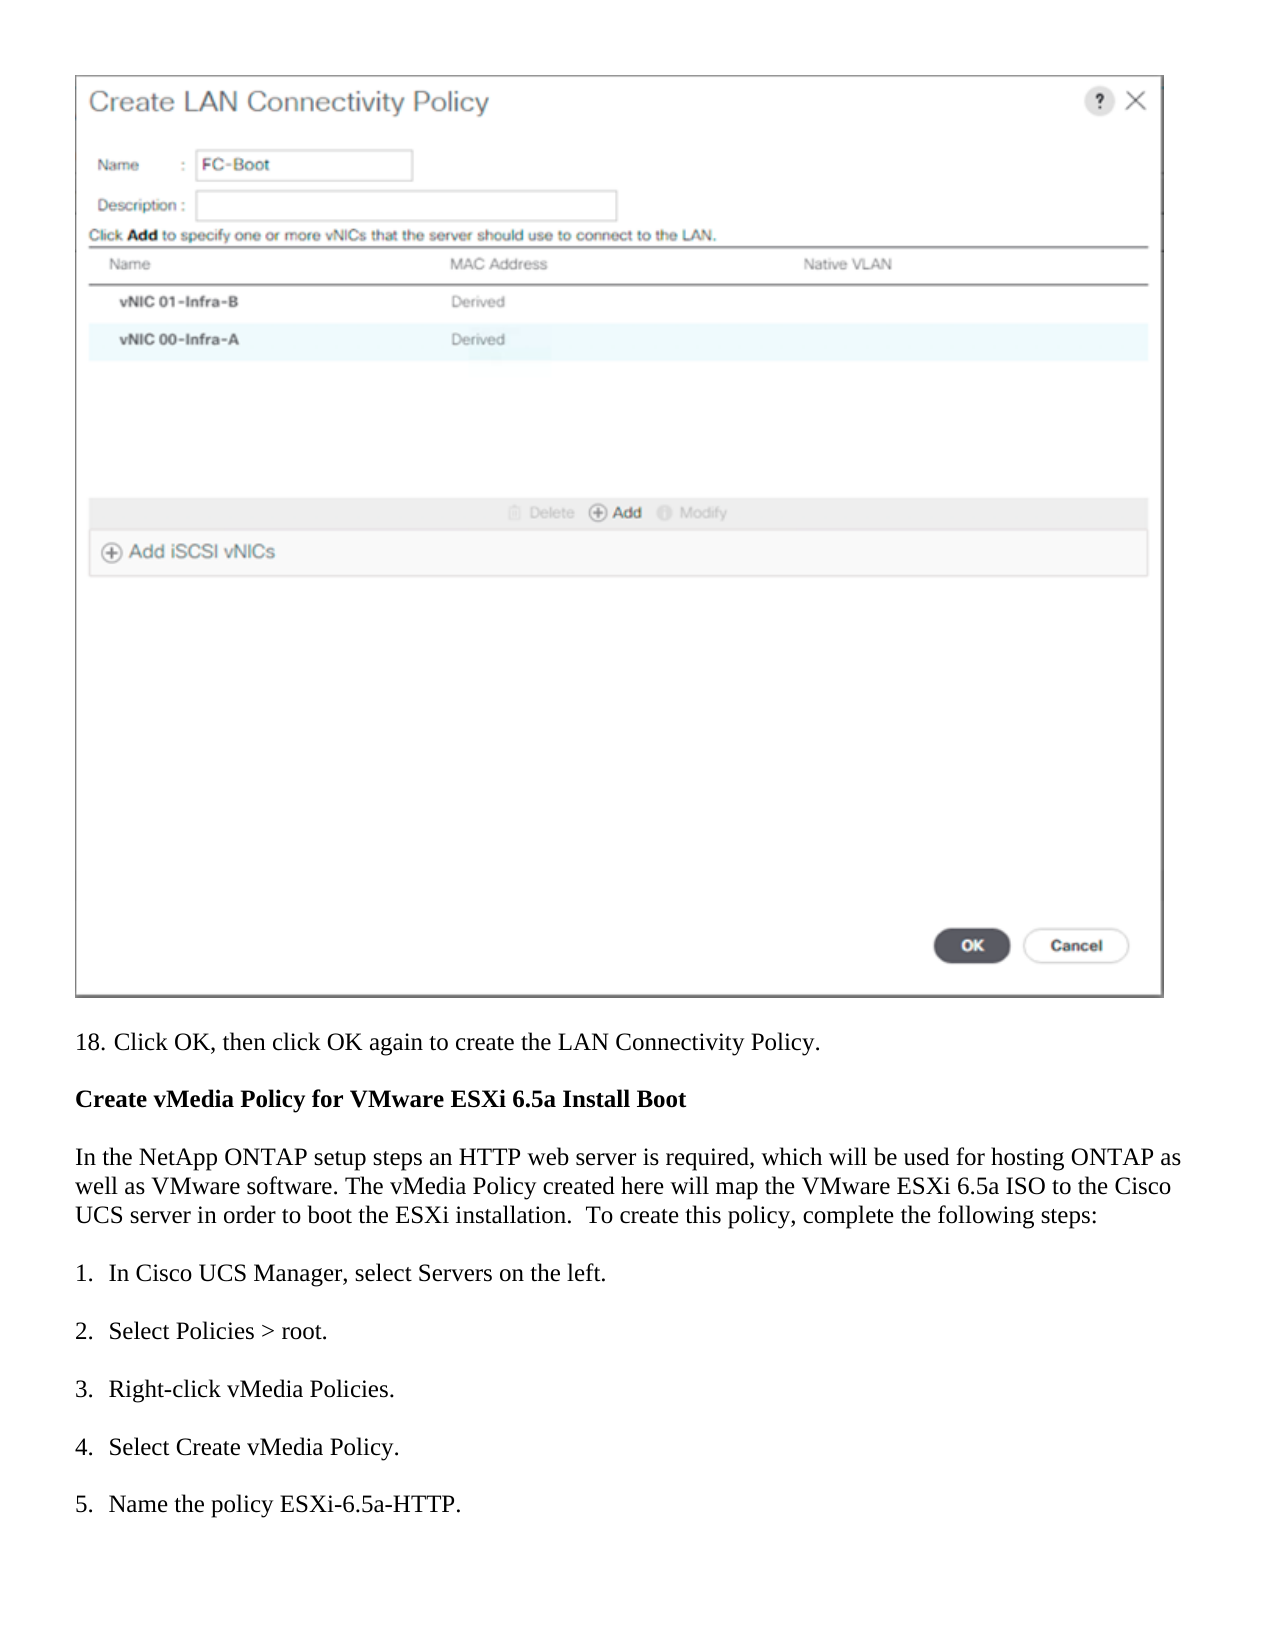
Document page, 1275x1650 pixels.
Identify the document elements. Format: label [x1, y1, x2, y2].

picture [75, 75, 1164, 998]
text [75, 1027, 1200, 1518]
